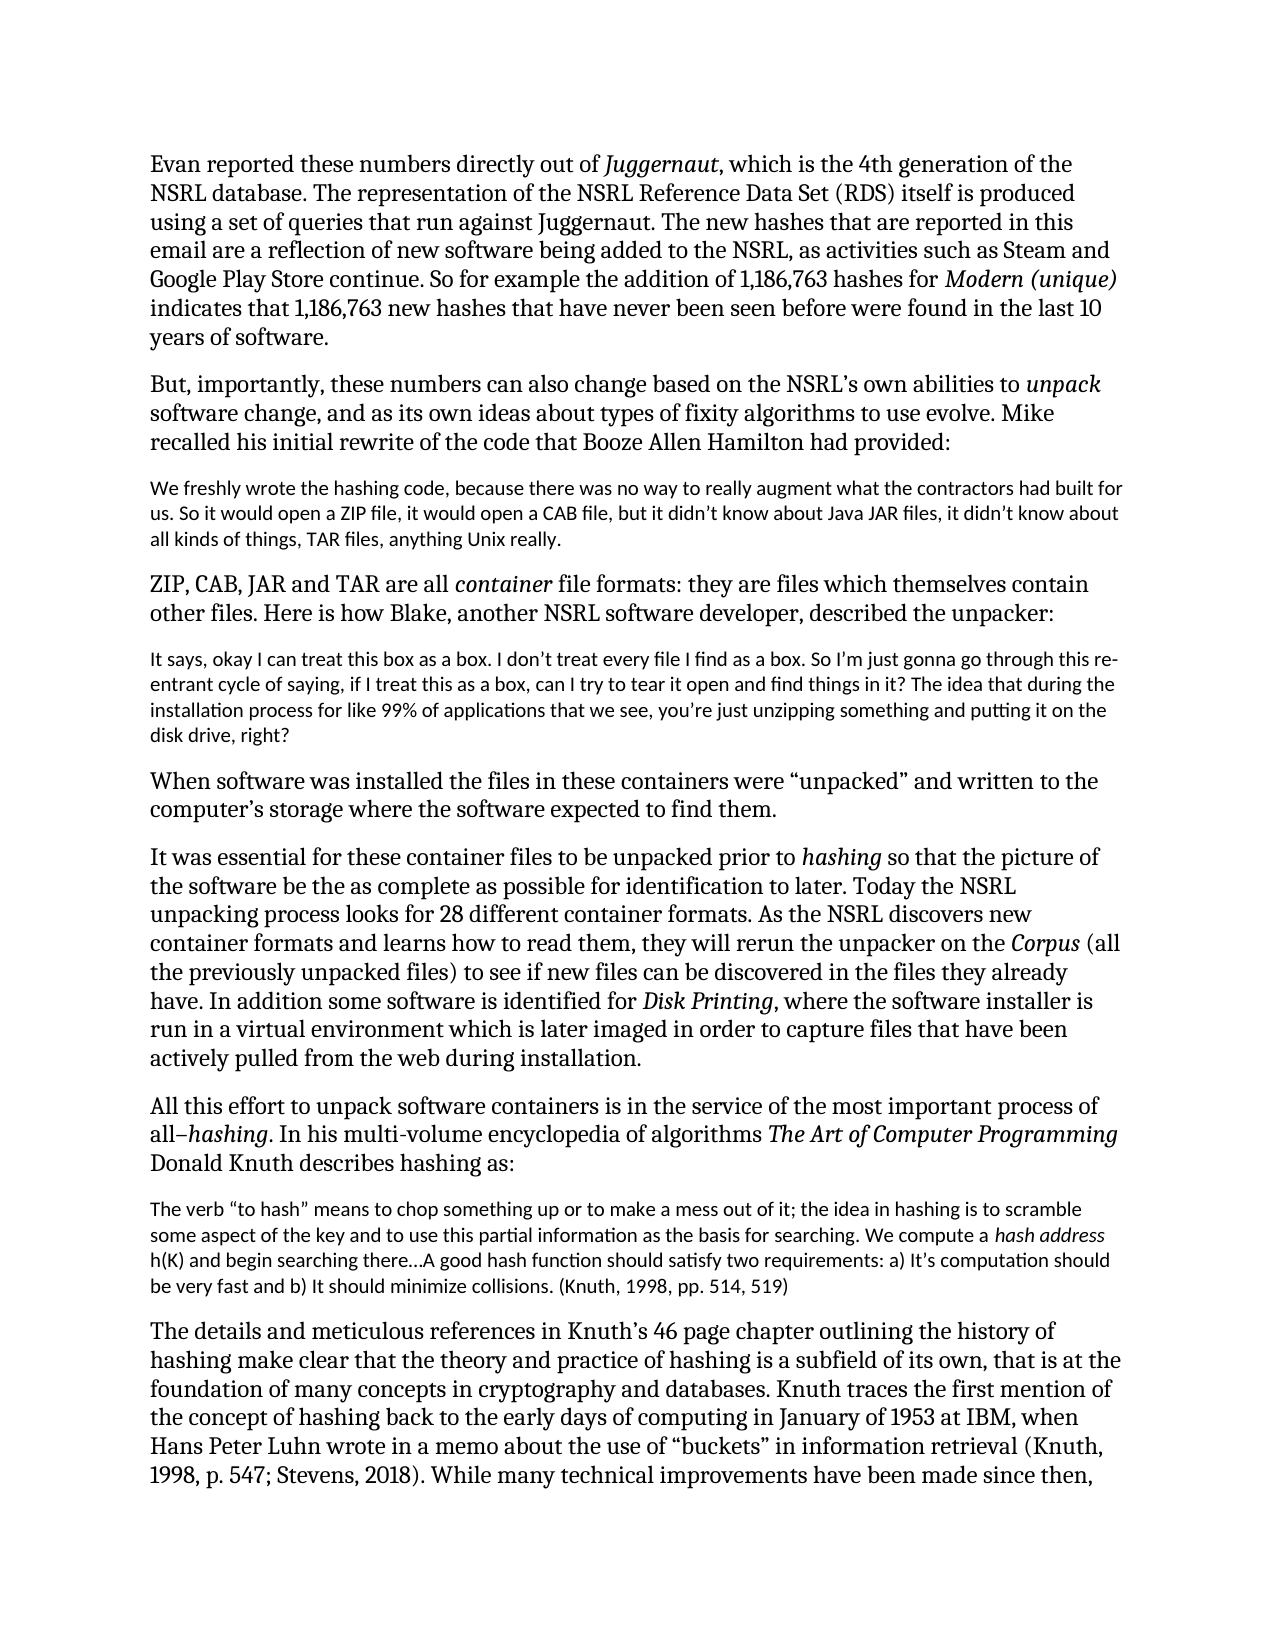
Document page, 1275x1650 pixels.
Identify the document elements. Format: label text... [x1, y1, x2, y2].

text The verb “to hash” means to chop something up or to make a mess out of it; the idea in hashing is to scramble some aspect of the key and to use this partial information as the basis for searching. We compute a hash address h(K) and begin searching there…A good hash function should satisfy two requirements: a) It’s computation should be very fast and b) It should minimize collisions. (Knuth, 1998, pp. 514, 519) [150, 1197, 1125, 1298]
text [150, 1317, 1125, 1489]
text Evan reported these numbers directly out of Juggernaut, which is the 4th generation of the NSRL database. The representation of the NSRL Reference Data Set (RDS) itself is produced using a set of queries that run against Juggernaut. The new hashes that are reported in this email are a reflection of new software being added to the NSRL, as activities such as Steam and Google Play Store continue. So for example the addition of 1,186,763 hashes for Modern (unique) indicates that 1,186,763 new hashes that have never been seen before were found in the last 10 years of software. [150, 150, 1125, 351]
text But, importantly, these numbers can also change based on the NSRL’s own abilities to unpack software change, and as its own ideas about types of fixity algorithms to use evolve. Mike recalled his initial rewrite of the code that Booze Allen Hamilton had provided: [150, 370, 1125, 456]
text All this effort to unpack software containers is in the service of the most important process of all–hashing. In his multi-volume encyclopedia of algorithms The Art of Computer Programming Donald Knuth describes hashing as: [150, 1092, 1125, 1178]
text We freshly wrote the hashing code, because there was no way to really augment what the contractors had built for us. So it would open a ZIP file, it would open a CAB file, but it didn’t know about Java JAR files, it didn’t know about all kinds of things, TAR files, anything Unix really. [150, 475, 1125, 551]
text It says, okay I can treat this box as a box. I don’t treat every file I find as a box. So I’m just gonna go through this re-entrant cycle of saying, if I treat this as a box, can I try to tear it open and find things in it? The idea that during the installation process for like 99% of applications that we see, you’re just unzipping something and putting it on the disk drive, right? [150, 646, 1125, 748]
text ZIP, CAB, JAR and TAR are all container file formats: they are files which themselves contain other files. Here is how Blake, another NSRL software developer, described the unpacker: [150, 570, 1125, 627]
text When software was installed the files in these containers were “unpacked” and written to the computer’s storage where the software expected to find them. [150, 767, 1125, 824]
text It was essential for these container files to be unpacked prior to hashing so that the picture of the software be the as complete as possible for identification to later. Today the NSRL unpacking process looks for 28 different container formats. As the NSRL discovers new container formats and learns how to read them, they will rerun the unpacker on the Corpus (all the previously unpacked files) to see if new files can be discovered in the files they already have. In addition some software is identified for Disk Printing, where the software installer is run in a virtual environment which is later imaged in order to capture files that have been actively pulled from the web during installation. [150, 843, 1125, 1073]
